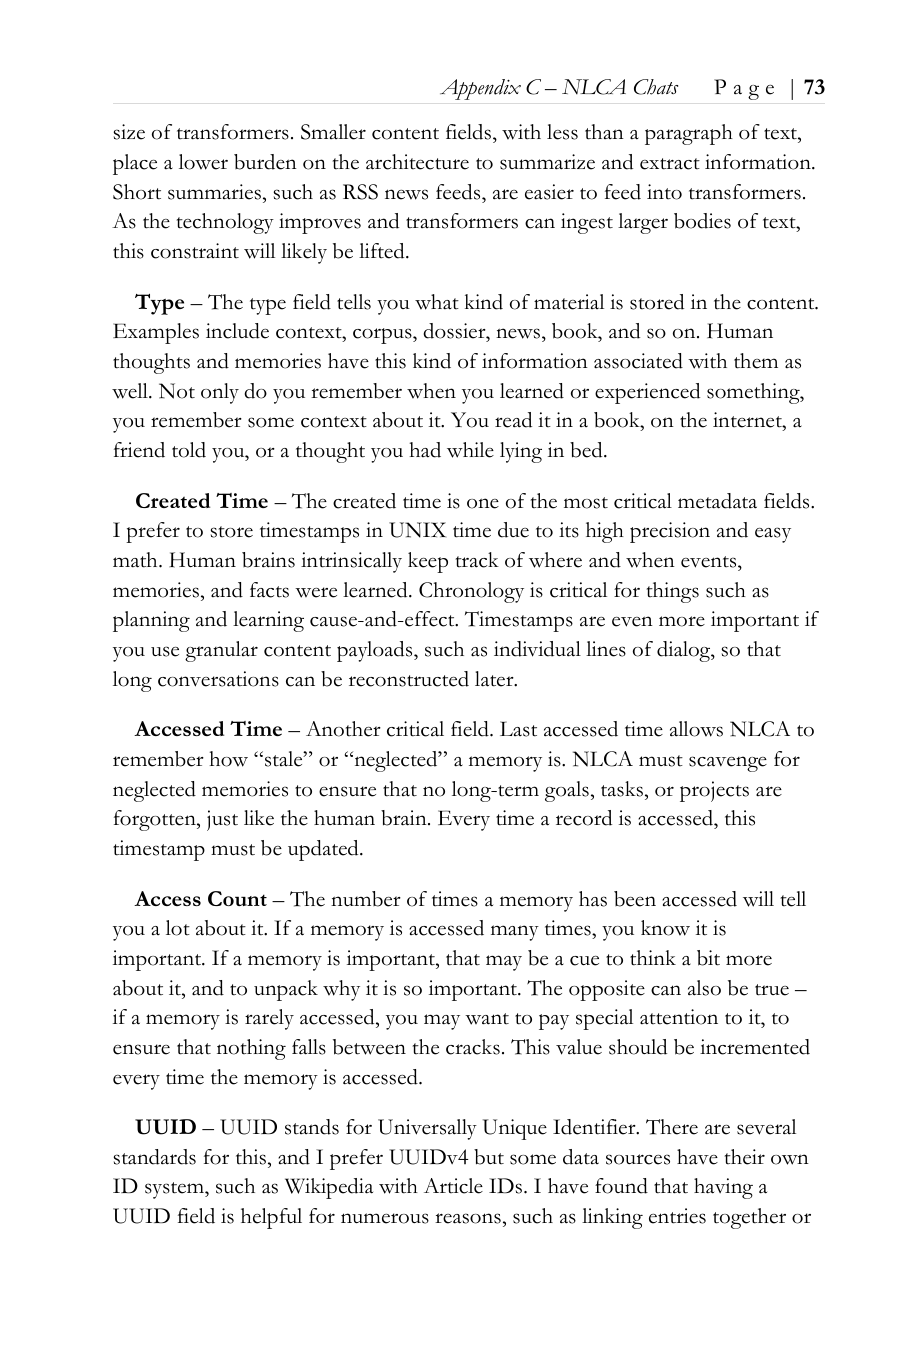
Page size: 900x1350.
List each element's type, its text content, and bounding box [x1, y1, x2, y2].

text Type – The type field tells you what kind of material is stored in the content. Examples include context, corpus, dossier, news, book, and so on. Human thoughts and memories have this kind of information associated with them as well. Not only do you remember when you learned or experienced something, you remember some context about it. You read it in a book, on the internet, a friend told you, or a thought you had while lying in bed. [112, 289, 825, 463]
text Access Count – The number of times a memory has been accessed will tell you a lot about it. If a memory is accessed many times, you know it is important. If a memory is important, that may be a cue to think a bit more about it, and to unpack why it is so important. The opposite can also be true – if a memory is rarely accessed, you may want to pay special attention to it, to ensure that nothing falls between the cracks. This value should be incremented every time the memory is accessed. [112, 886, 825, 1090]
text Accessed Time – Another critical field. Last accessed time allows NLCA to remember how “stale” or “neglected” a memory is. NLCA must scavenge for neglected memories to ensure that no long-term goals, tasks, or projects are forgotten, just like the human brain. Every time a record is accessed, this timestamp must be updated. [112, 717, 825, 861]
text Created Time – The created time is one of the most critical metadata fields. I prefer to store timestamps in UNIX time due to its high precision and easy math. Human brains intrinsically keep track of where and when events, memories, and facts were learned. Chronology is critical for things such as planning and learning cause-and-effect. Timestamps are even more important if you use granular content payloads, such as individual lines of dialog, so that long conversations can be reconstructed later. [112, 488, 825, 692]
